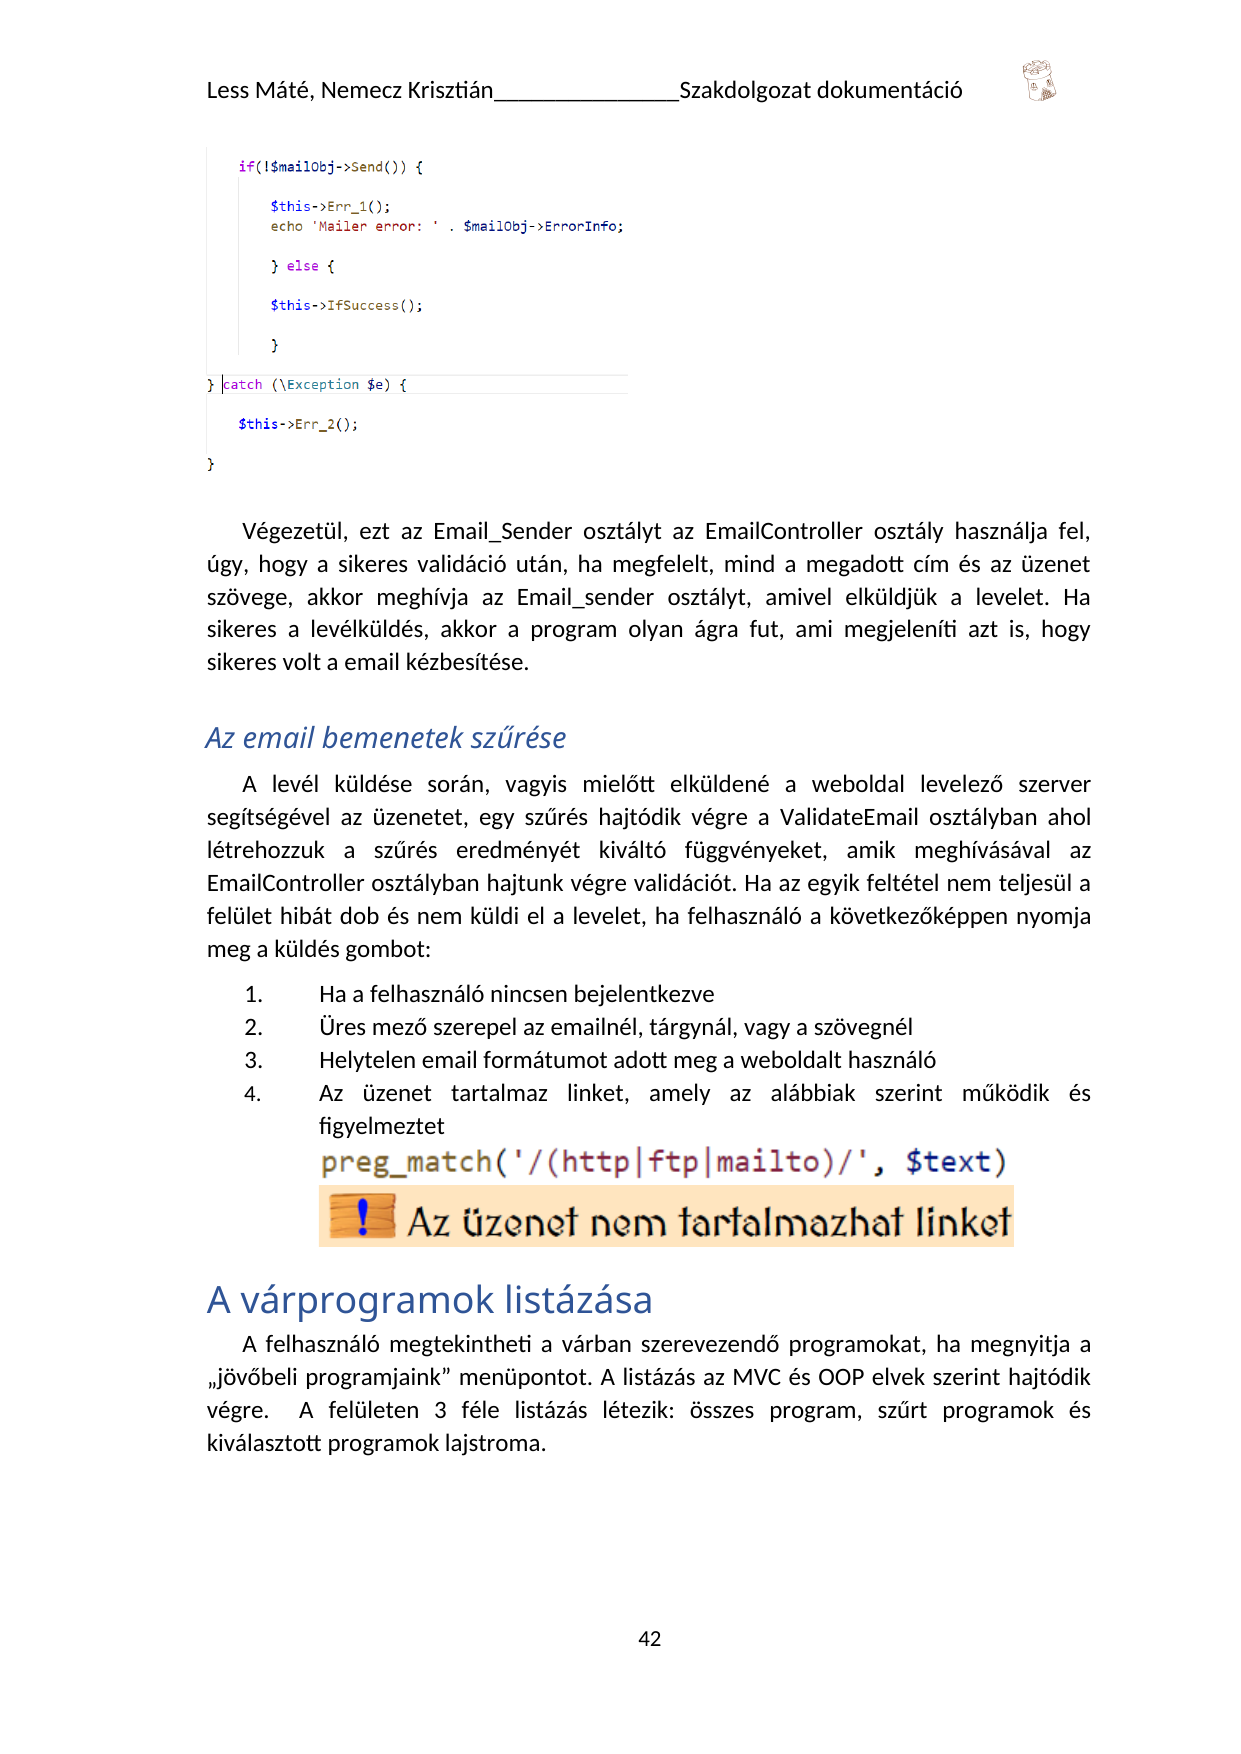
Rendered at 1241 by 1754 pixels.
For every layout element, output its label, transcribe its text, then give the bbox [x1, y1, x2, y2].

text A levél küldése során, vagyis mielőtt elküldené a weboldal levelező szerver segítségével az üzenetet, egy szűrés hajtódik végre a ValidateEmail osztályban ahol létrehozzuk a szűrés eredményét kiváltó függvényeket, amik meghívásával az EmailController osztályban hajtunk végre validációt. Ha az egyik feltétel nem teljesül a felület hibát dob és nem küldi el a levelet, ha felhasználó a következőképpen nyomja meg a küldés gombot: [207, 768, 1093, 963]
text A felhasználó megtekintheti a várban szerevezendő programokat, ha megnyitja a „jövőbeli programjaink” menüpontot. A listázás az MVC és OOP elvek szerint hajtódik végre. A felületen 3 féle listázás létezik: összes program, szűrt programok és kiválasztott programok lajstroma. [207, 1328, 1093, 1458]
list Ha a felhasználó nincsen bejelentkezve [244, 978, 1093, 1009]
subtitle Az email bemenetek szűrése [206, 717, 1093, 757]
list Üres mező szerepel az emailnél, tárgynál, vagy a szövegnél [244, 1011, 1093, 1042]
picture [206, 147, 628, 476]
subtitle A várprogramok listázása [207, 1273, 1093, 1324]
picture [318, 1142, 1008, 1183]
picture [318, 1185, 1014, 1247]
list Helytelen email formátumot adott meg a weboldalt használó [244, 1044, 1093, 1074]
picture [1009, 56, 1074, 103]
text Végezetül, ezt az Email_Sender osztályt az EmailController osztály használja fel, úgy, hogy a sikeres validáció után, ha megfelelt, mind a megadott cím és az üzenet szövege, akkor meghívja az Email_sender osztályt, amivel elküldjük a levelet. Ha sikeres a levélküldés, akkor a program olyan ágra fut, ami megjeleníti azt is, hogy sikeres volt a email kézbesítése. [207, 515, 1093, 677]
